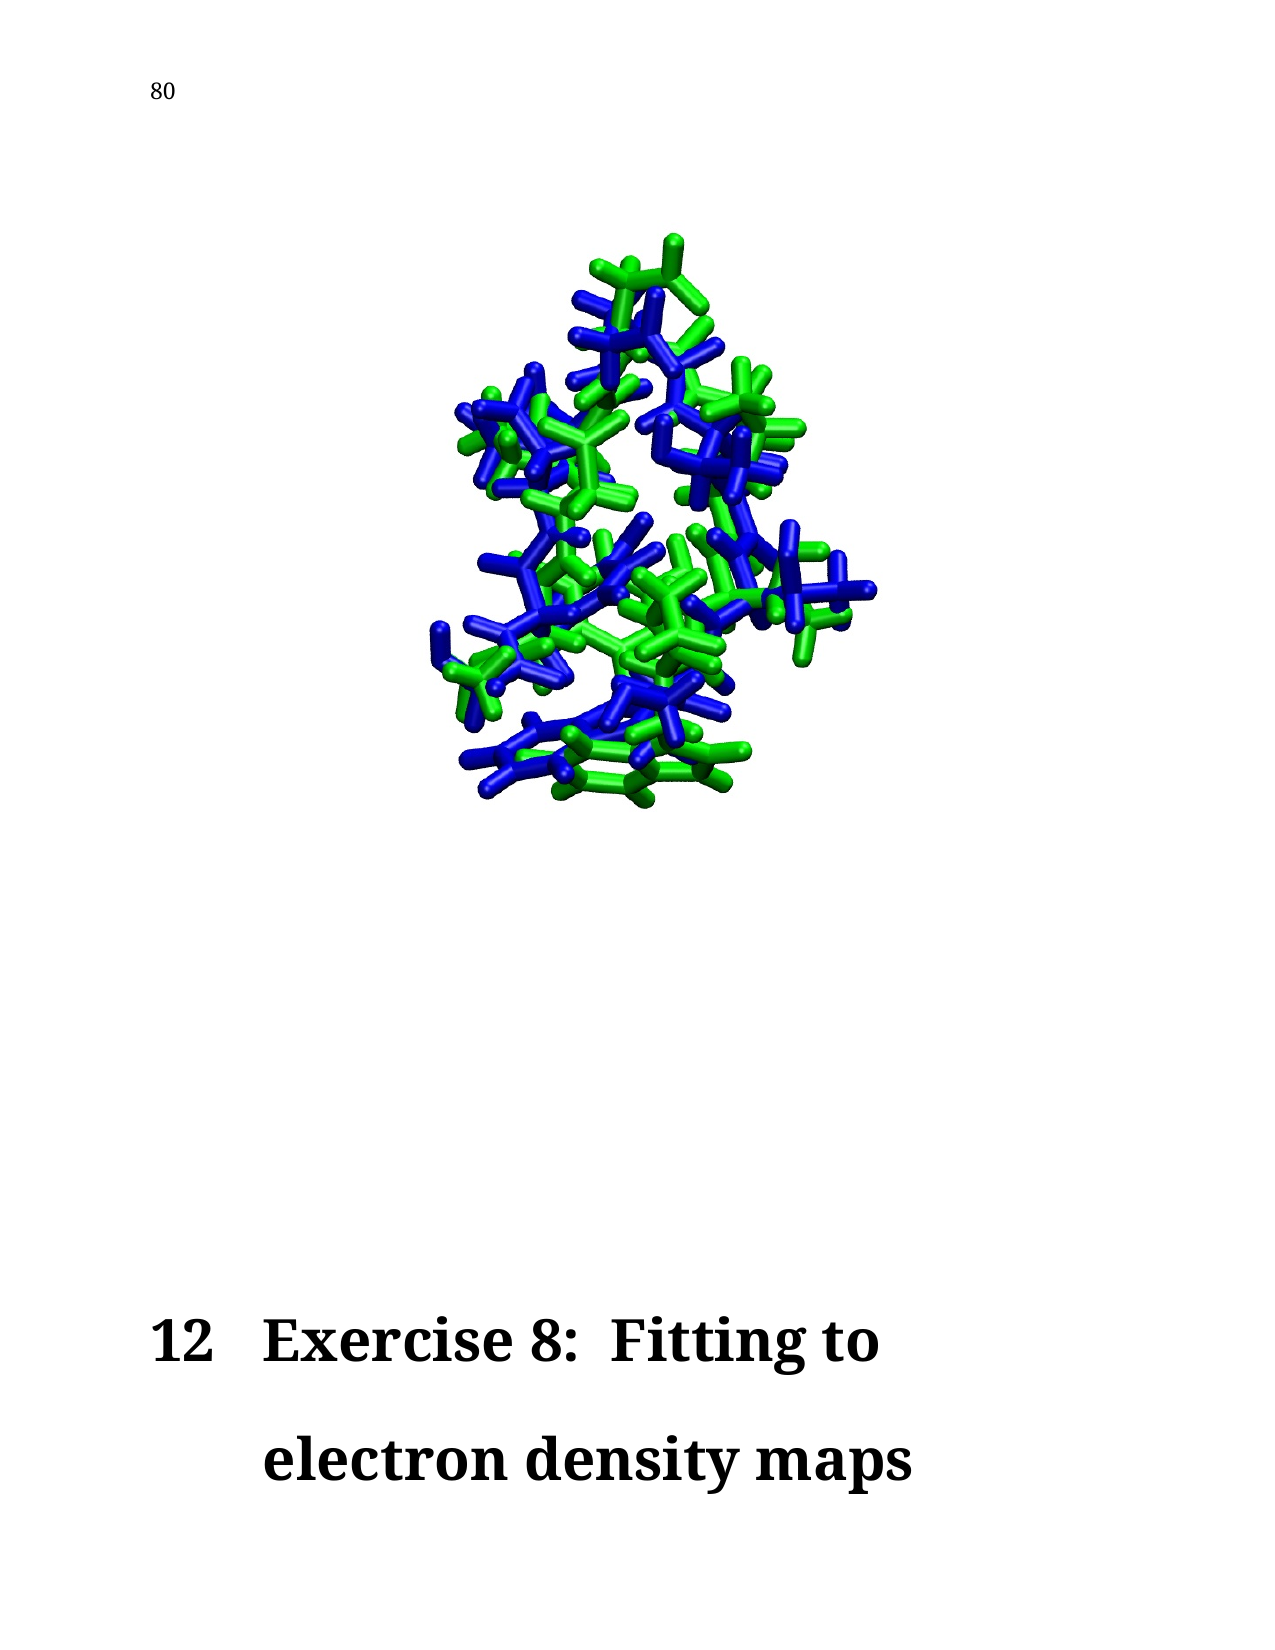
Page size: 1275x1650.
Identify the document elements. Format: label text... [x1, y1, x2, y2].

subtitle Exercise 8: Fitting to electron density maps [150, 1299, 1087, 1498]
picture [150, 150, 1087, 956]
